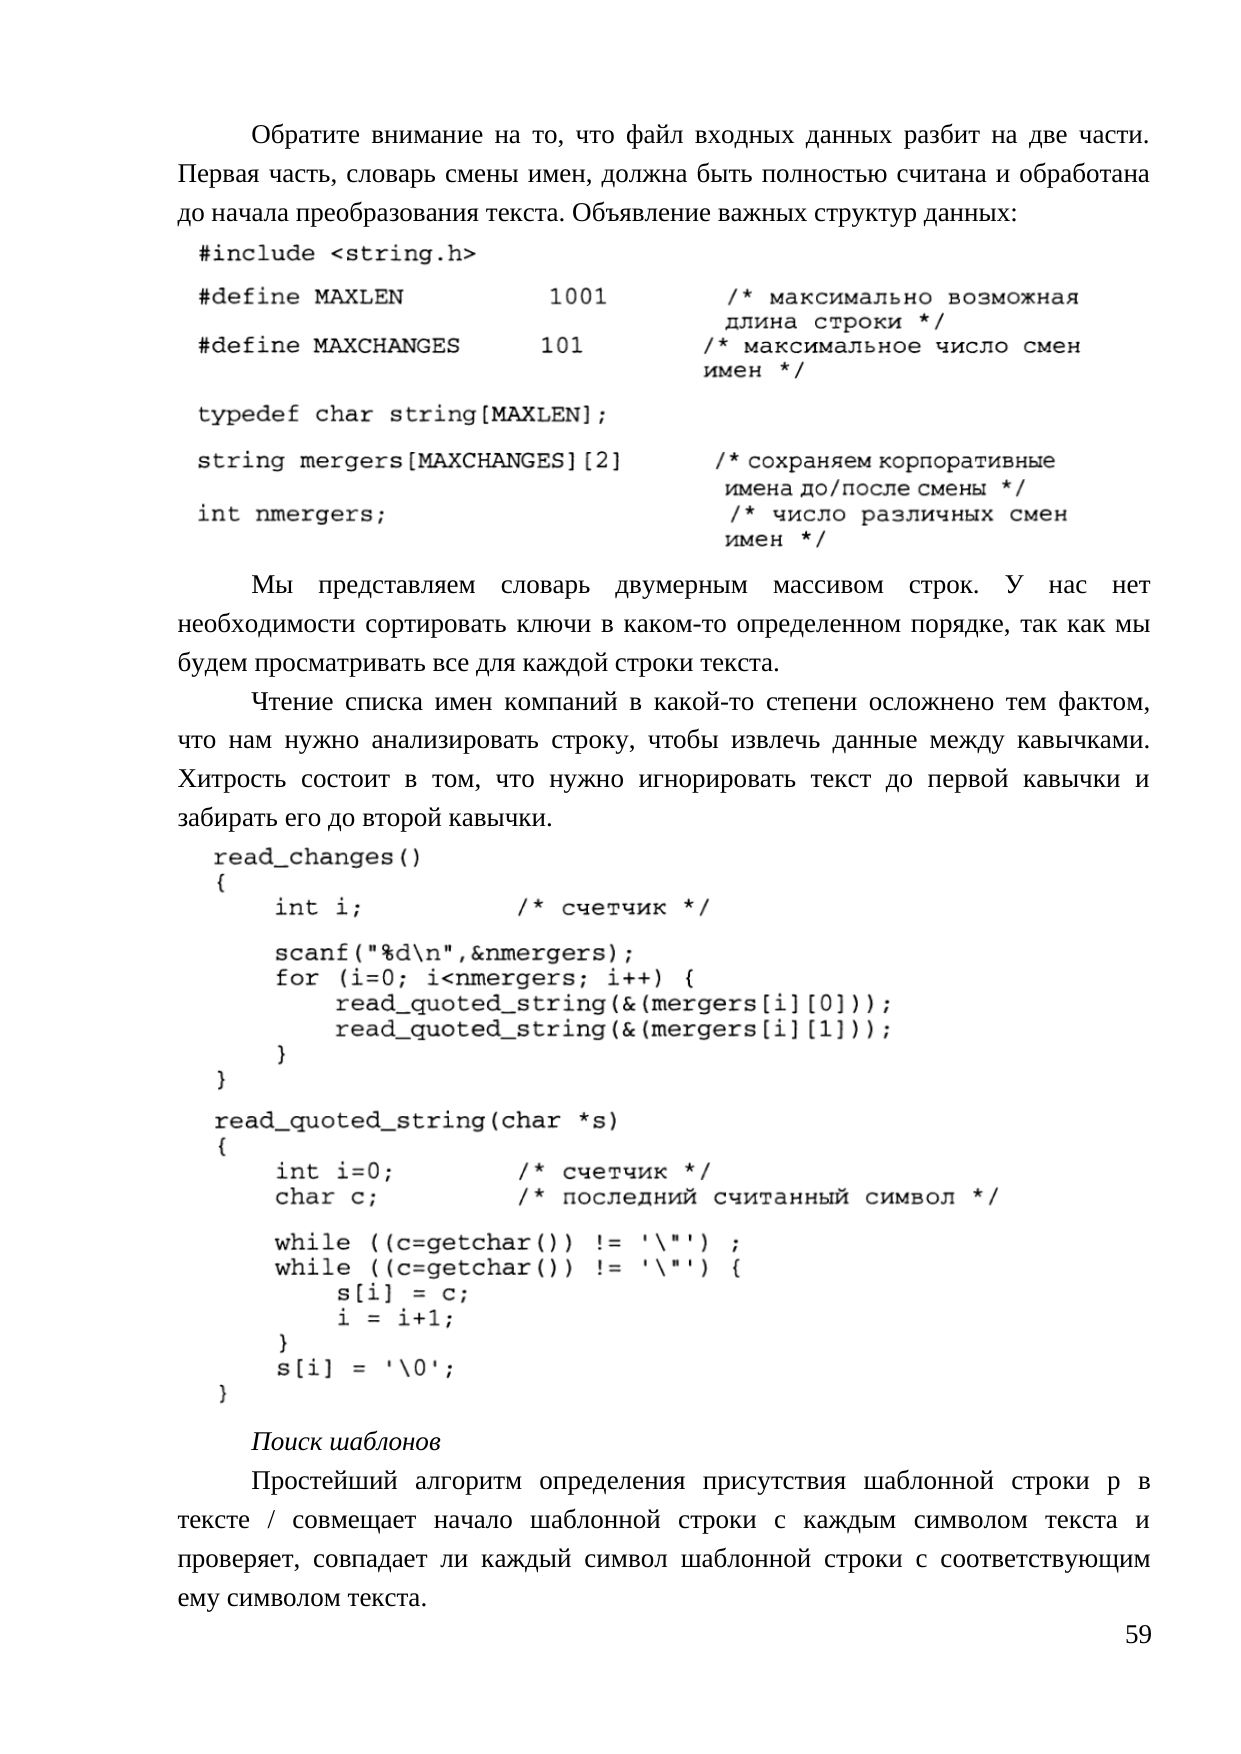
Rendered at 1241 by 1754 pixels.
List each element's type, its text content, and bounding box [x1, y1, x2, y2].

text Обратите внимание на то, что файл входных данных разбит на две части. Первая часть, словарь смены имен, должна быть полностью считана и обработана до начала преобразования текста. Объявление важных структур данных: [177, 118, 1152, 227]
text Чтение списка имен компаний в какой-то степени осложнено тем фактом, что нам нужно анализировать строку, чтобы извлечь данные между кавычками. Хитрость состоит в том, что нужно игнорировать текст до первой кавычки и забирать его до второй кавычки. [177, 685, 1152, 832]
text Поиск шаблонов [177, 1425, 1152, 1457]
picture [177, 234, 1113, 561]
picture [177, 840, 1033, 1418]
text Мы представляем словарь двумерным массивом строк. У нас нет необходимости сортировать ключи в каком-то определенном порядке, так как мы будем просматривать все для каждой строки текста. [177, 568, 1152, 677]
text Простейший алгоритм определения присутствия шаблонной строки р в тексте / совмещает начало шаблонной строки с каждым символом текста и проверяет, совпадает ли каждый символ шаблонной строки с соответствующим ему символом текста. [177, 1464, 1152, 1612]
